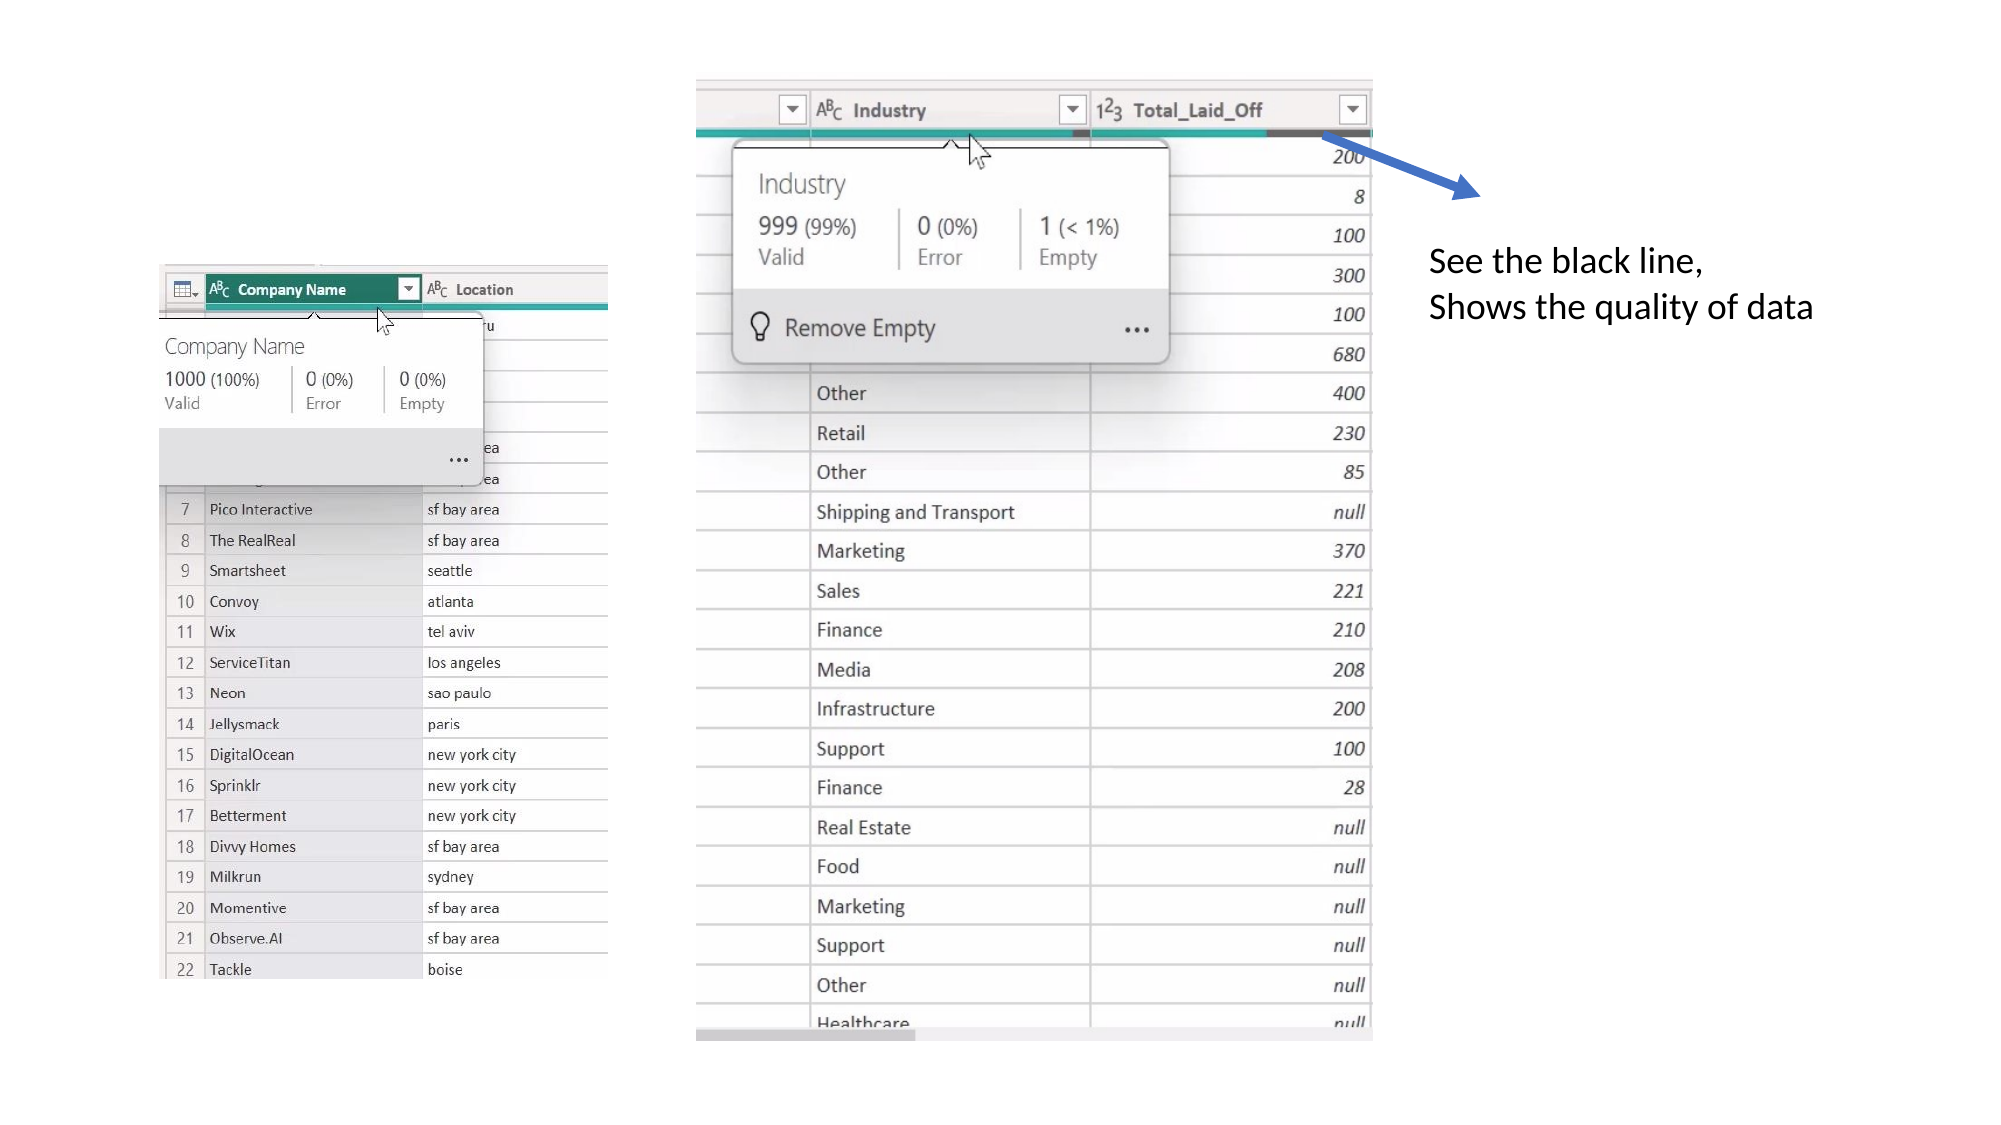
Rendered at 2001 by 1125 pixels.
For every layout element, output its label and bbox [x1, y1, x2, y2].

picture [696, 71, 1373, 1041]
picture [159, 264, 608, 979]
